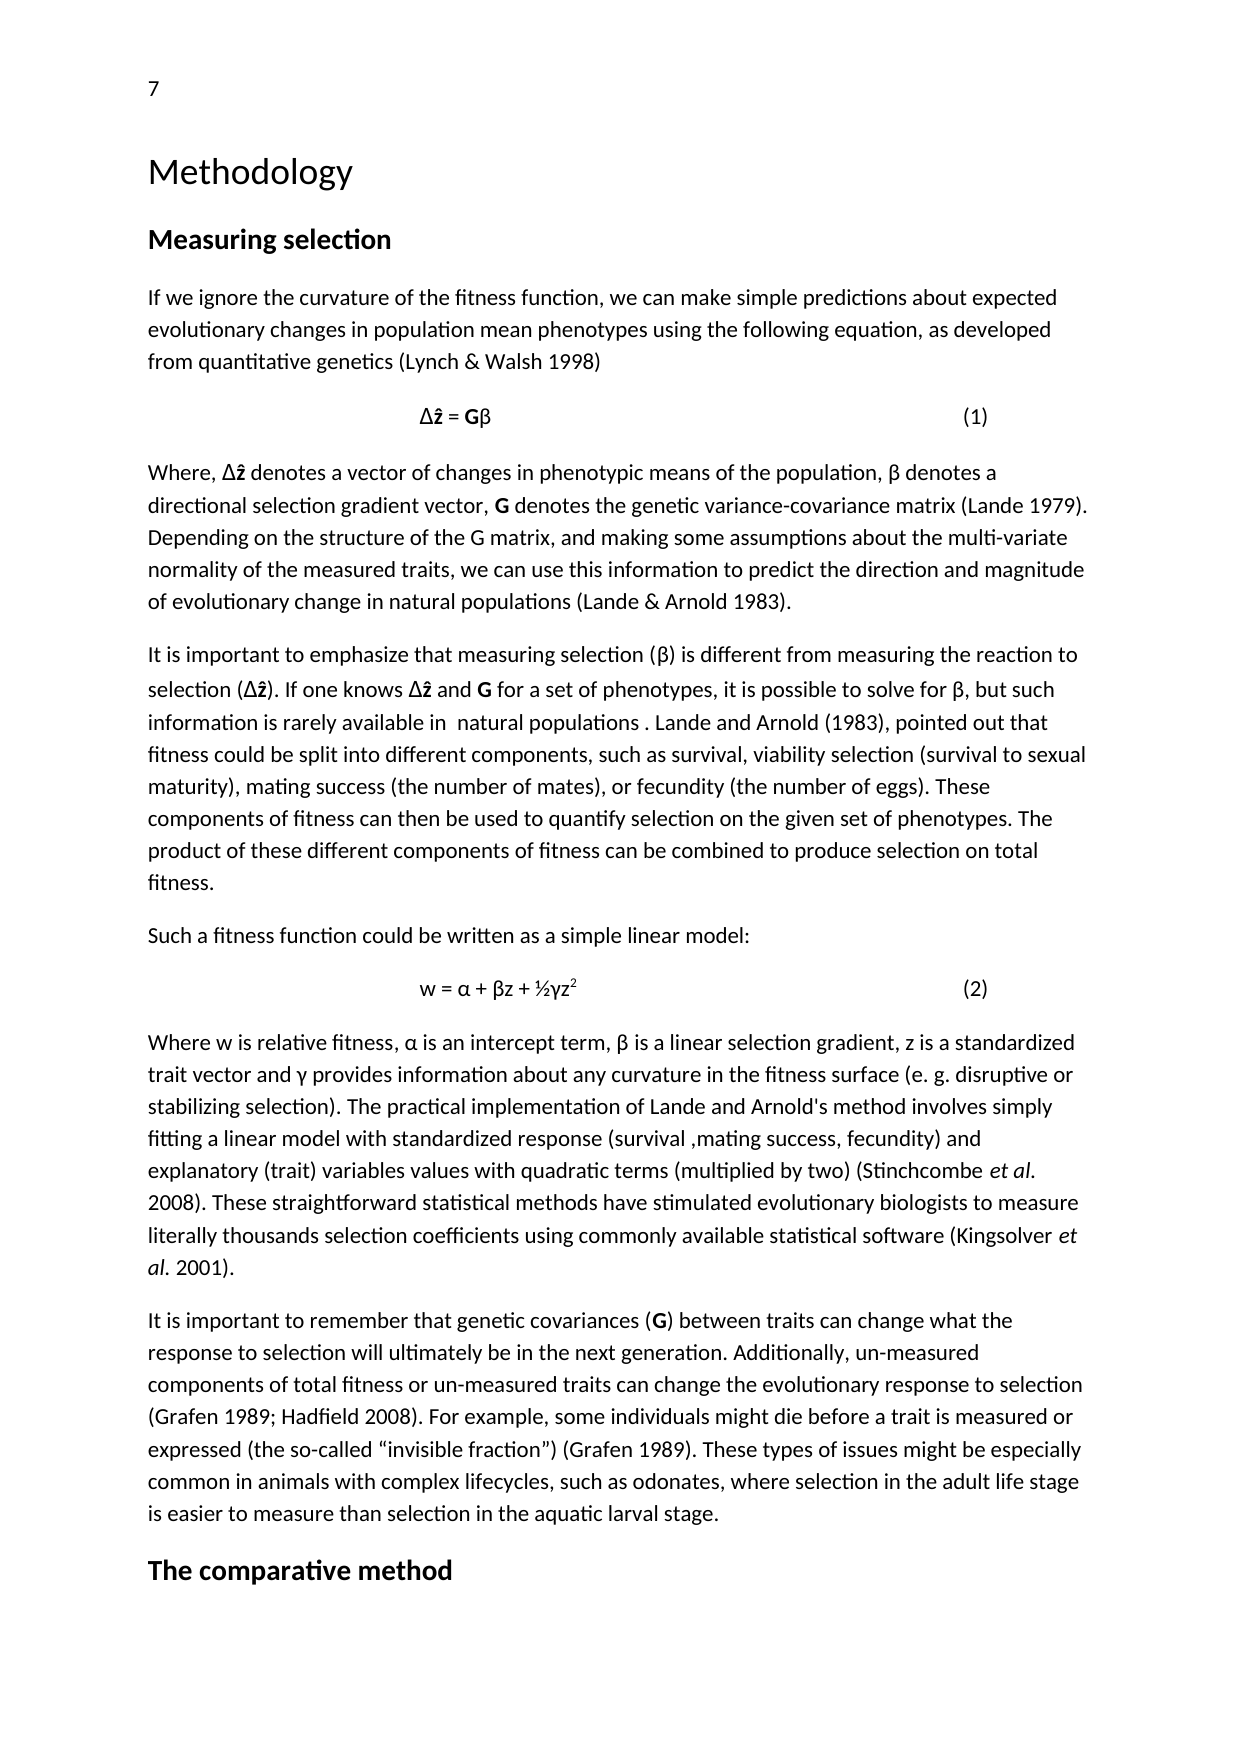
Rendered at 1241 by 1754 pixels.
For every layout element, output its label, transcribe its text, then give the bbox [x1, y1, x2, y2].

subtitle The comparative method [148, 1552, 1093, 1588]
text Where, ∆ẑ denotes a vector of changes in phenotypic means of the population, β denotes a directional selection gradient vector, G denotes the genetic variance-covariance matrix (Lande 1979). Depending on the structure of the G matrix, and making some assumptions about the multi-variate normality of the measured traits, we can use this information to predict the direction and magnitude of evolutionary change in natural populations (Lande & Arnold 1983). [148, 456, 1093, 615]
text ∆ẑ = Gβ (1) [283, 400, 1093, 431]
text It is important to emphasize that measuring selection (β) is different from measuring the reaction to selection (∆ẑ). If one knows ∆ẑ and G for a set of phenotypes, it is possible to solve for β, but such information is rarely available in natural populations . Lande and Arnold (1983), pointed out that fitness could be split into different components, such as survival, viability selection (survival to sexual maturity), mating success (the number of mates), or fecundity (the number of eggs). These components of fitness can then be used to quantify selection on the given set of phenotypes. The product of these different components of fitness can be combined to produce selection on total fitness. [148, 640, 1093, 897]
text w = α + βz + ½γz2 (2) [283, 974, 1093, 1003]
subtitle Measuring selection [148, 221, 1093, 257]
text It is important to remember that genetic covariances (G) between traits can change what the response to selection will ultimately be in the next generation. Additionally, un-measured components of total fitness or un-measured traits can change the evolutionary response to selection (Grafen 1989; Hadfield 2008). For example, some individuals might die before a trait is measured or expressed (the so-called “invisible fraction”) (Grafen 1989). These types of issues might be especially common in animals with complex lifecycles, such as odonates, where selection in the adult life stage is easier to measure than selection in the aquatic larval stage. [148, 1306, 1093, 1527]
text Where w is relative fitness, α is an intercept term, β is a linear selection gradient, z is a standardized trait vector and γ provides information about any curvature in the fitness surface (e. g. disruptive or stabilizing selection). The practical implementation of Lande and Arnold's method involves simply fitting a linear model with standardized response (survival ,mating success, fecundity) and explanatory (trait) variables values with quadratic terms (multiplied by two) (Stinchcombe et al. 2008). These straightforward statistical methods have stimulated evolutionary biologists to measure literally thousands selection coefficients using commonly available statistical software (Kingsolver et al. 2001). [148, 1028, 1093, 1281]
text Such a fitness function could be written as a simple linear model: [148, 922, 1093, 949]
subtitle Methodology [148, 148, 1093, 193]
text If we ignore the curvature of the fitness function, we can make simple predictions about expected evolutionary changes in population mean phenotypes using the following equation, as developed from quantitative genetics (Lynch & Walsh 1998) [148, 283, 1093, 375]
